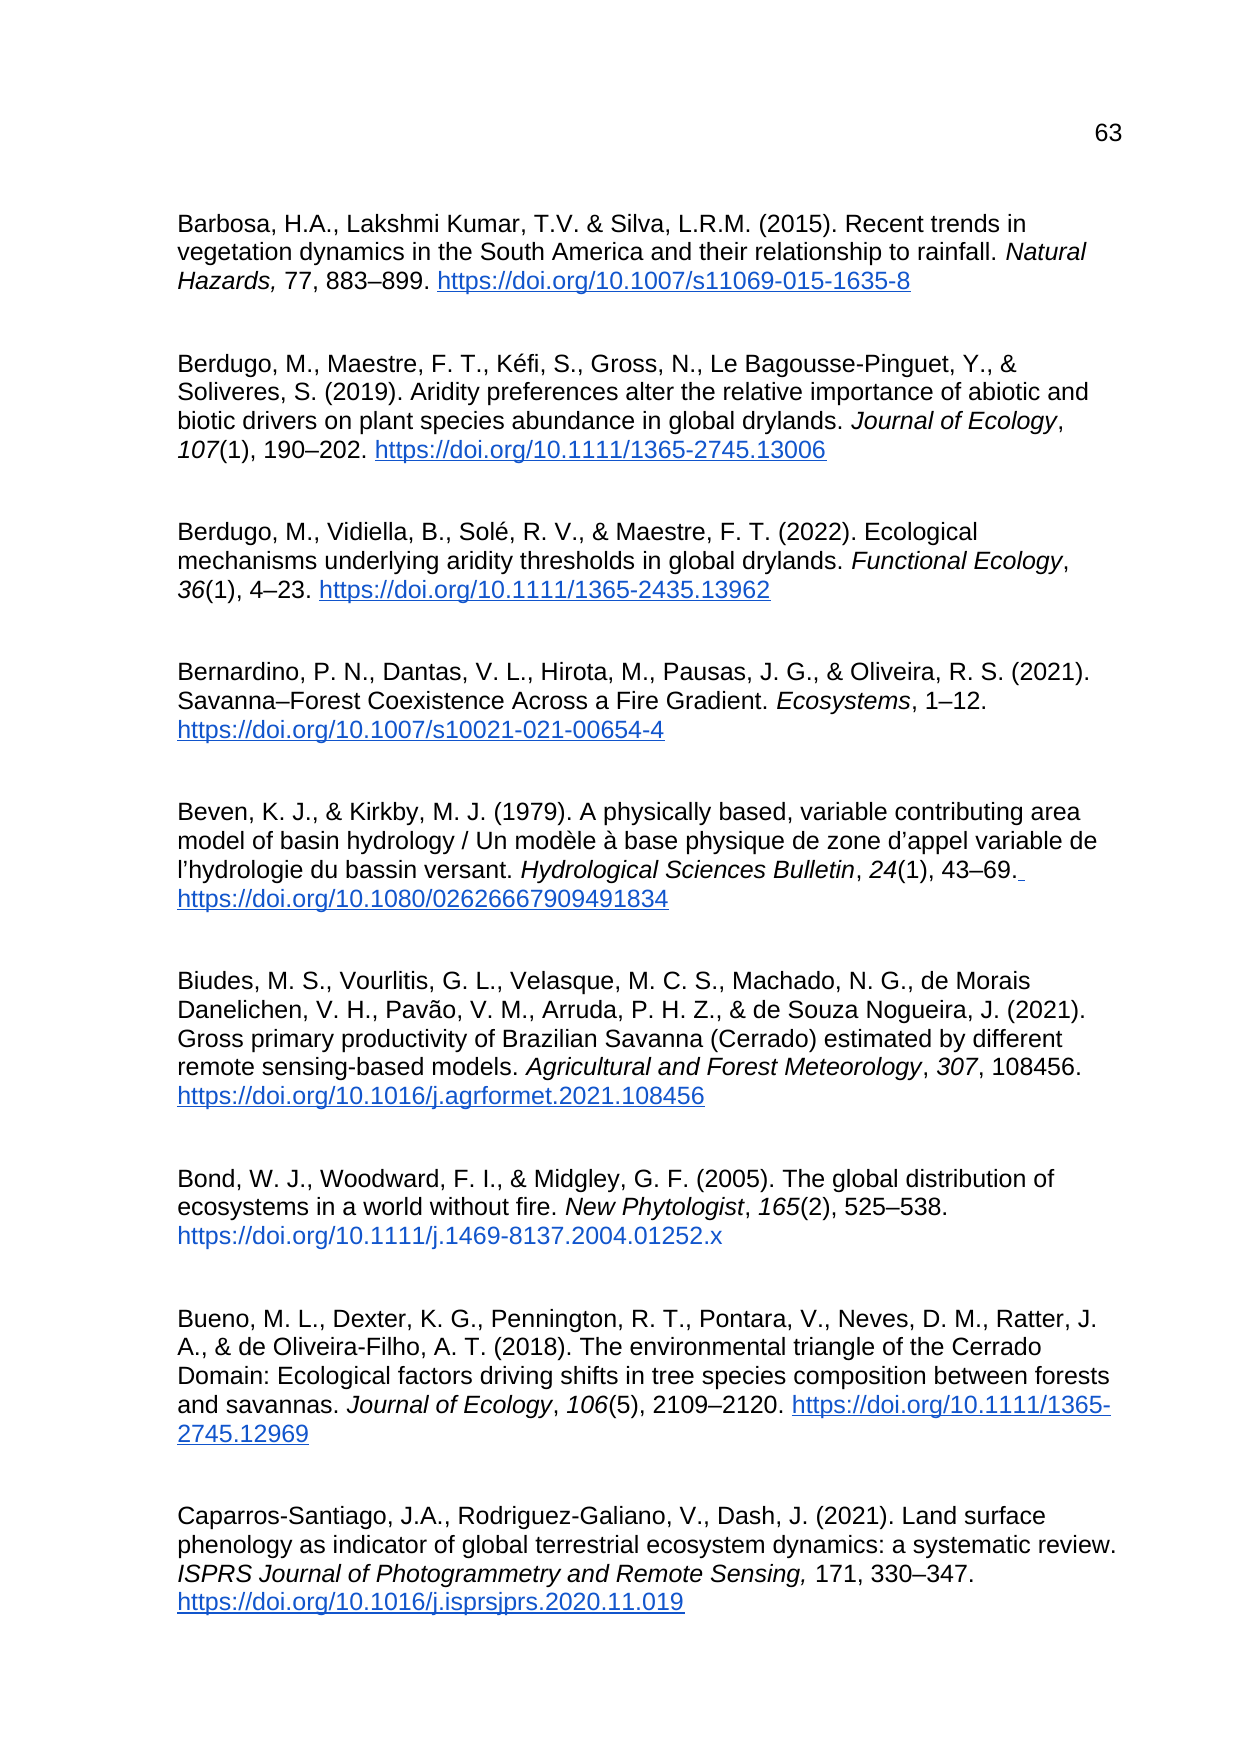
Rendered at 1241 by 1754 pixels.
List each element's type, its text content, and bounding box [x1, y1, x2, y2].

text Bernardino, P. N., Dantas, V. L., Hirota, M., Pausas, J. G., & Oliveira, R. S. (2021). Savanna–Forest Coexistence Across a Fire Gradient. Ecosystems, 1–12. https://doi.org/10.1007/s10021-021-00654-4 [177, 629, 1122, 744]
text Beven, K. J., & Kirkby, M. J. (1979). A physically based, variable contributing area model of basin hydrology / Un modèle à base physique de zone d’appel variable de l’hydrologie du bassin versant. Hydrological Sciences Bulletin, 24(1), 43–69. https://doi.org/10.1080/02626667909491834 [177, 769, 1122, 912]
text Berdugo, M., Vidiella, B., Solé, R. V., & Maestre, F. T. (2022). Ecological mechanisms underlying aridity thresholds in global drylands. Functional Ecology, 36(1), 4–23. https://doi.org/10.1111/1365-2435.13962 [177, 489, 1122, 604]
text Berdugo, M., Maestre, F. T., Kéfi, S., Gross, N., Le Bagousse-Pinguet, Y., & Soliveres, S. (2019). Aridity preferences alter the relative importance of abiotic and biotic drivers on plant species abundance in global drylands. Journal of Ecology, 107(1), 190–202. https://doi.org/10.1111/1365-2745.13006 [177, 320, 1122, 464]
text Barbosa, H.A., Lakshmi Kumar, T.V. & Silva, L.R.M. (2015). Recent trends in vegetation dynamics in the South America and their relationship to rainfall. Natural Hazards, 77, 883–899. https://doi.org/10.1007/s11069-015-1635-8 [177, 180, 1122, 295]
text Bueno, M. L., Dexter, K. G., Pennington, R. T., Pontara, V., Neves, D. M., Ratter, J. A., & de Oliveira-Filho, A. T. (2018). The environmental triangle of the Cerrado Domain: Ecological factors driving shifts in tree species composition between forests and savannas. Journal of Ecology, 106(5), 2109–2120. https://doi.org/10.1111/1365-2745.12969 [177, 1275, 1122, 1447]
text Caparros-Santiago, J.A., Rodriguez-Galiano, V., Dash, J. (2021). Land surface phenology as indicator of global terrestrial ecosystem dynamics: a systematic review. ISPRS Journal of Photogrammetry and Remote Sensing, 171, 330–347. https://doi.org/10.1016/j.isprsjprs.2020.11.019 [177, 1472, 1122, 1616]
text Bond, W. J., Woodward, F. I., & Midgley, G. F. (2005). The global distribution of ecosystems in a world without fire. New Phytologist, 165(2), 525–538. https://doi.org/10.1111/j.1469-8137.2004.01252.x [177, 1135, 1122, 1250]
text Biudes, M. S., Vourlitis, G. L., Velasque, M. C. S., Machado, N. G., de Morais Danelichen, V. H., Pavão, V. M., Arruda, P. H. Z., & de Souza Nogueira, J. (2021). Gross primary productivity of Brazilian Savanna (Cerrado) estimated by different remote sensing-based models. Agricultural and Forest Meteorology, 307, 108456. https://doi.org/10.1016/j.agrformet.2021.108456 [177, 937, 1122, 1110]
